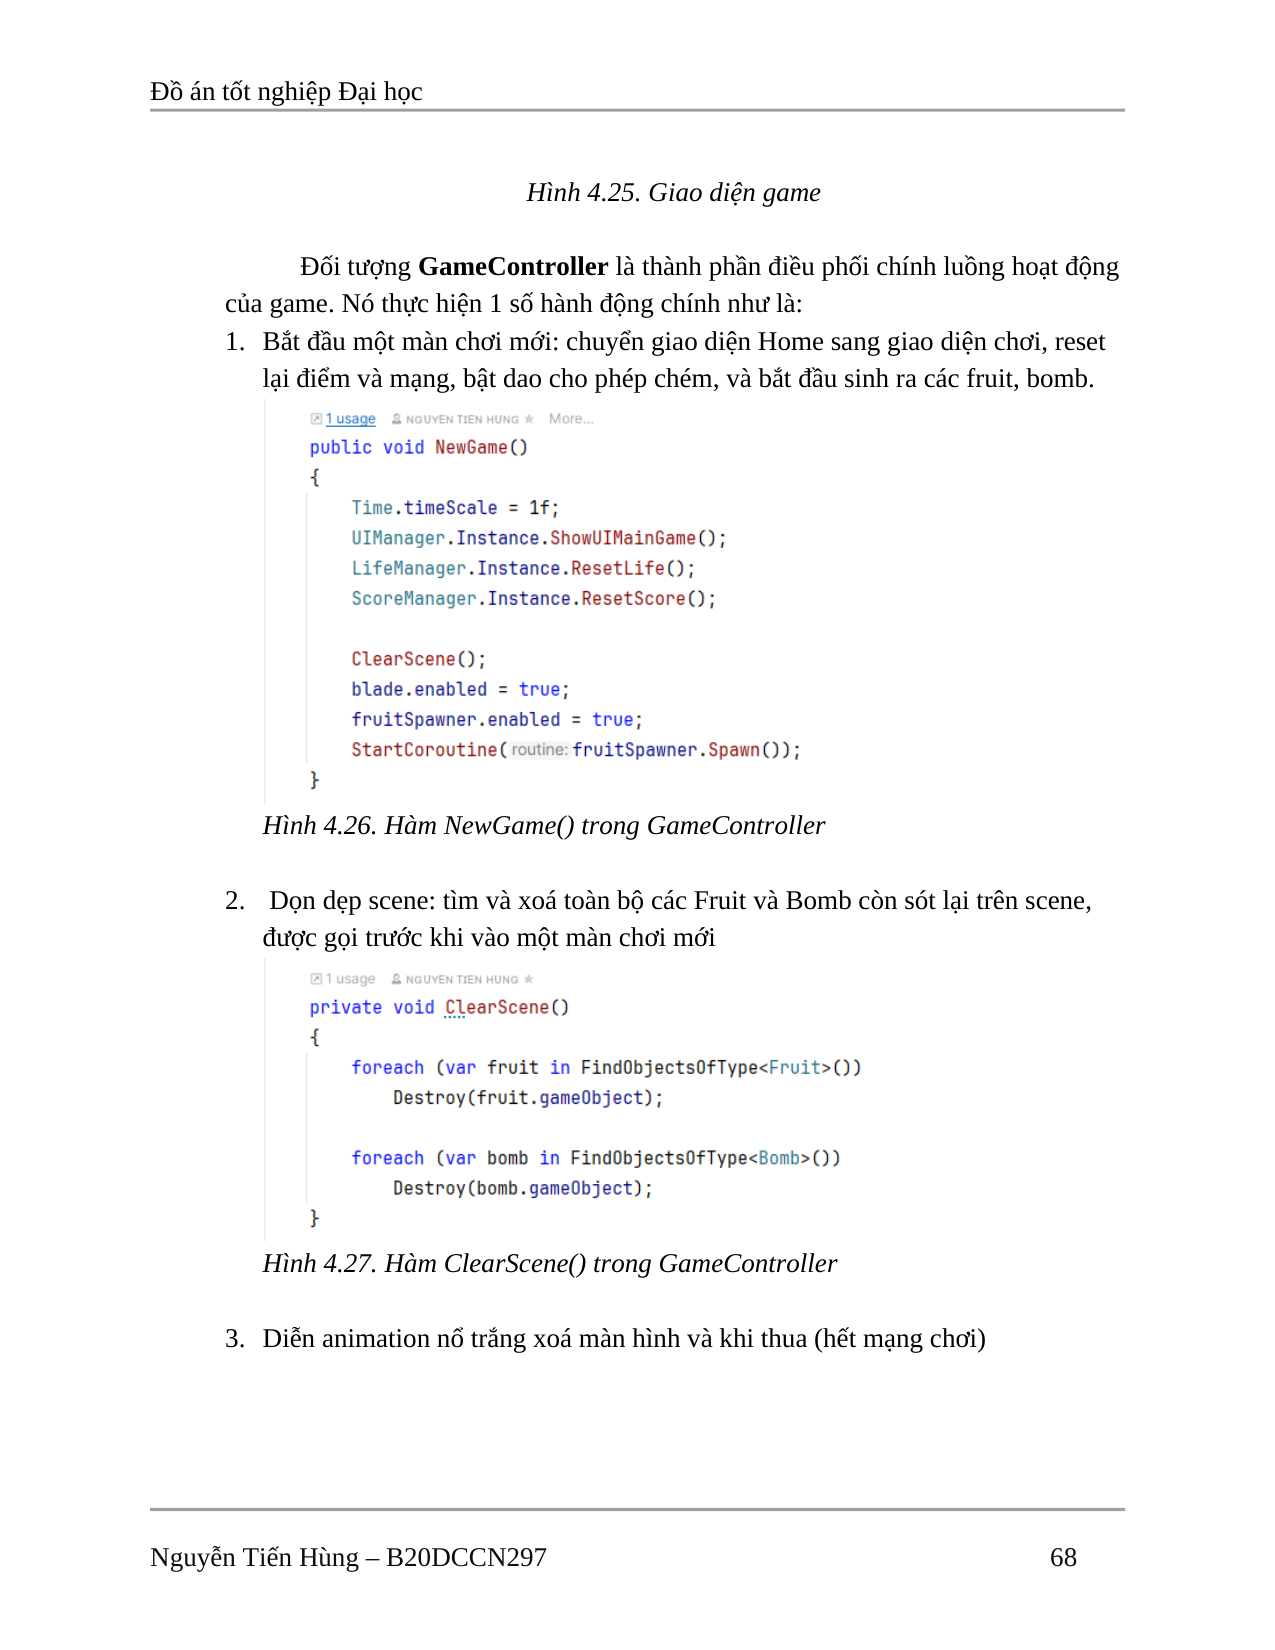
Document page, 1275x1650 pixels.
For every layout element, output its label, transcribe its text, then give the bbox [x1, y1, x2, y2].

text Đối tượng GameController là thành phần điều phối chính luồng hoạt động của game. Nó thực hiện 1 số hành động chính như là: [225, 250, 1125, 319]
list Dọn dẹp scene: tìm và xoá toàn bộ các Fruit và Bomb còn sót lại trên scene, được gọi trước khi vào một màn chơi mới [225, 884, 1125, 952]
text Hình 4.26. Hàm NewGame() trong GameController [187, 809, 1125, 840]
picture [262, 958, 922, 1241]
list Bắt đầu một màn chơi mới: chuyển giao diện Home sang giao diện chơi, reset lại điểm và mạng, bật dao cho phép chém, và bắt đầu sinh ra các fruit, bomb. [225, 325, 1125, 393]
text Hình 4.27. Hàm ClearScene() trong GameController [187, 1247, 1125, 1278]
picture [262, 399, 829, 804]
list Diễn animation nổ trắng xoá màn hình và khi thua (hết mạng chơi) [225, 1322, 1125, 1353]
text Hình 4.25. Giao diện game [225, 176, 1125, 207]
